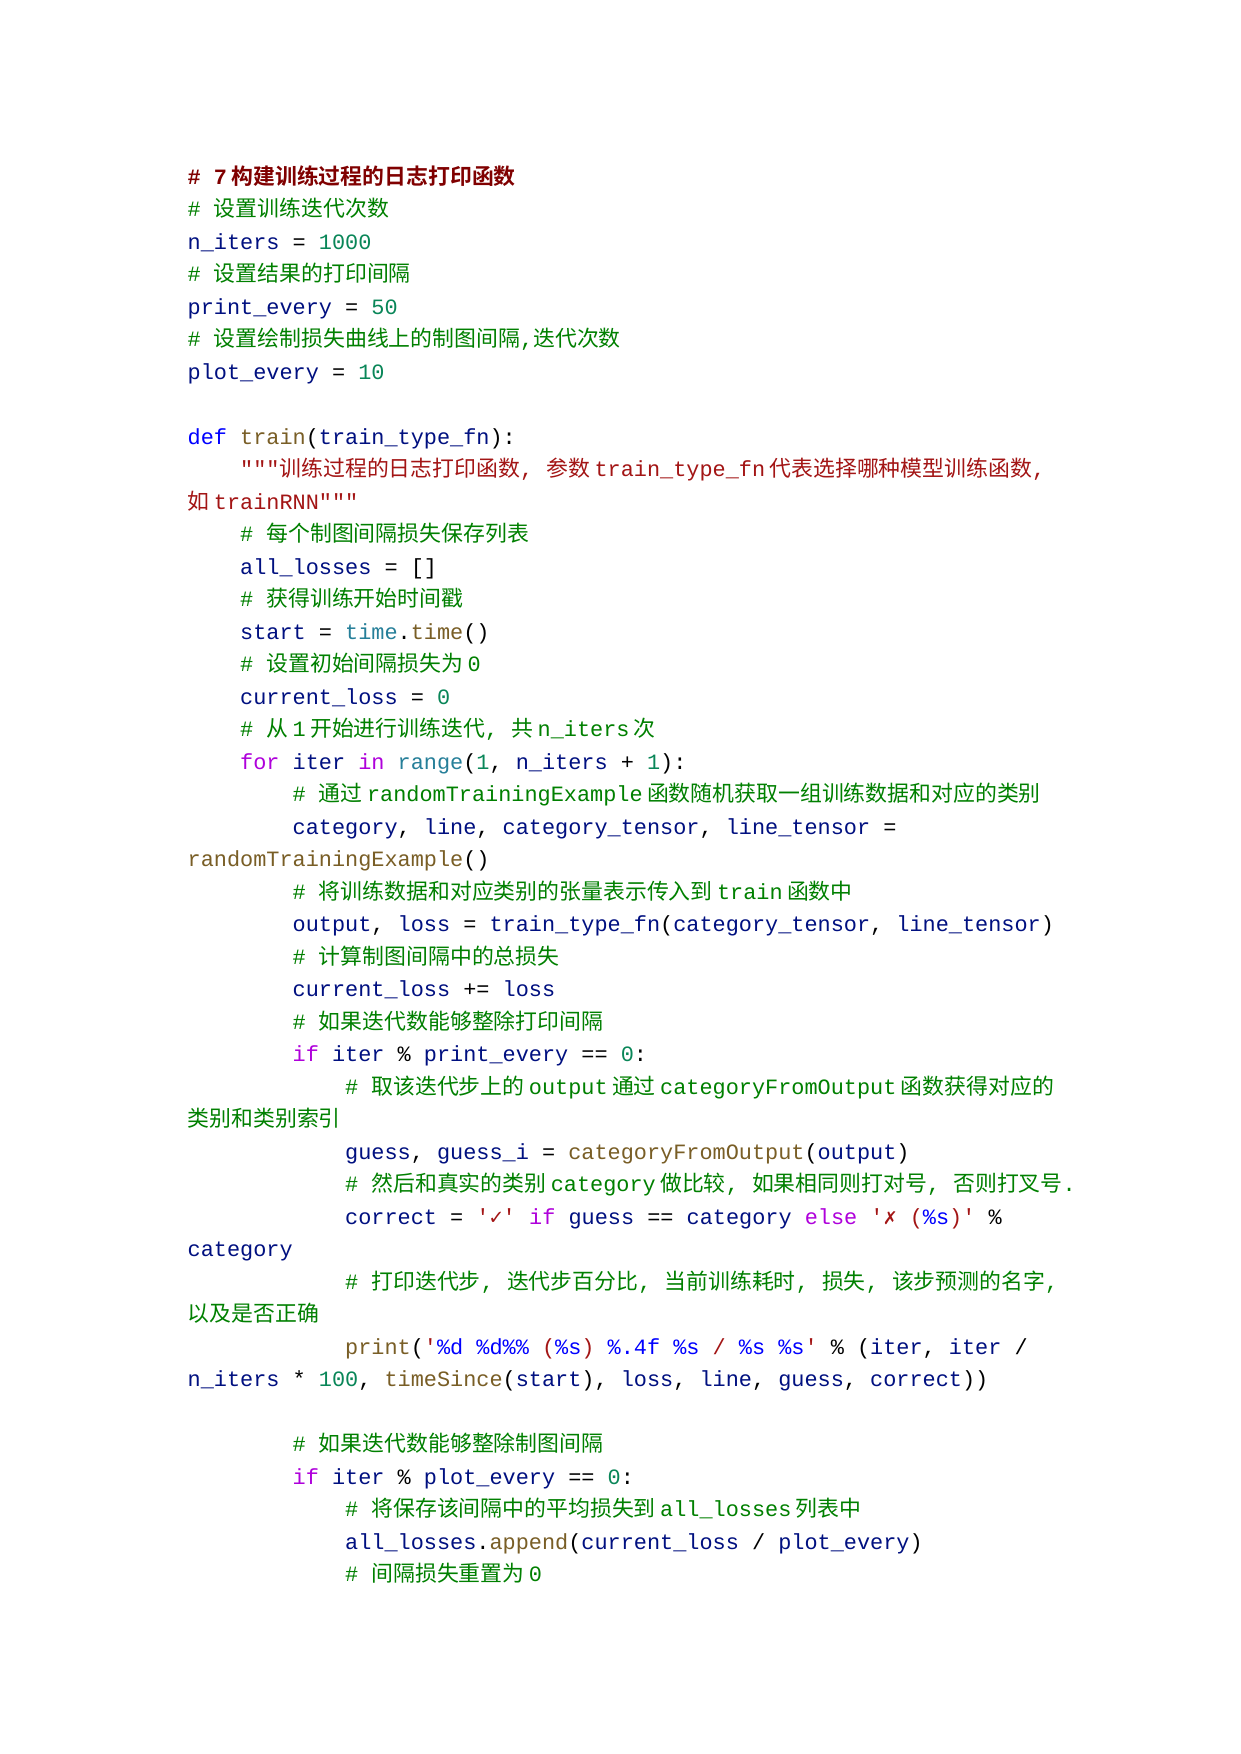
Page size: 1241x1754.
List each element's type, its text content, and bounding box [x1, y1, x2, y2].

text all_losses.append(current_loss / plot_every) [187, 1527, 1070, 1559]
text # 然后和真实的类别category做比较, 如果相同则打对号, 否则打叉号. [187, 1169, 1070, 1202]
text def train(train_type_fn): [187, 422, 1070, 454]
text category, line, category_tensor, line_tensor = randomTrainingExample() [187, 812, 1070, 877]
text current_loss = 0 [187, 682, 1070, 714]
text # 取该迭代步上的output通过categoryFromOutput函数获得对应的类别和类别索引 [187, 1072, 1070, 1137]
text # 将训练数据和对应类别的张量表示传入到train函数中 [187, 877, 1070, 909]
text plot_every = 10 [187, 357, 1070, 389]
text # 通过randomTrainingExample函数随机获取一组训练数据和对应的类别 [187, 779, 1070, 812]
text for iter in range(1, n_iters + 1): [187, 747, 1070, 779]
text all_losses = [] [187, 552, 1070, 584]
text print('%d %d%% (%s) %.4f %s / %s %s' % (iter, iter / n_iters * 100, timeSince(start), loss, line, guess, correct)) [187, 1332, 1070, 1397]
text # 间隔损失重置为0 [187, 1559, 1070, 1592]
text output, loss = train_type_fn(category_tensor, line_tensor) [187, 909, 1070, 942]
text # 打印迭代步, 迭代步百分比, 当前训练耗时, 损失, 该步预测的名字, 以及是否正确 [187, 1267, 1070, 1332]
text # 从1开始进行训练迭代, 共n_iters次 [187, 714, 1070, 747]
text if iter % print_every == 0: [187, 1039, 1070, 1072]
text # 如果迭代数能够整除制图间隔 [187, 1429, 1070, 1462]
text start = time.time() [187, 617, 1070, 649]
text correct = '✓' if guess == category else '✗ (%s)' % category [187, 1202, 1070, 1267]
text n_iters = 1000 [187, 227, 1070, 259]
text current_loss += loss [187, 974, 1070, 1007]
text # 将保存该间隔中的平均损失到all_losses列表中 [187, 1494, 1070, 1527]
text # 获得训练开始时间戳 [187, 584, 1070, 617]
text # 设置初始间隔损失为0 [187, 649, 1070, 682]
text if iter % plot_every == 0: [187, 1462, 1070, 1494]
text # 设置绘制损失曲线上的制图间隔,迭代次数 [187, 324, 1070, 357]
text # 计算制图间隔中的总损失 [187, 942, 1070, 974]
text # 如果迭代数能够整除打印间隔 [187, 1007, 1070, 1039]
text # 7构建训练过程的日志打印函数 [187, 162, 1070, 194]
text guess, guess_i = categoryFromOutput(output) [187, 1137, 1070, 1169]
text # 每个制图间隔损失保存列表 [187, 519, 1070, 552]
text """训练过程的日志打印函数, 参数train_type_fn代表选择哪种模型训练函数, 如trainRNN""" [187, 454, 1070, 519]
text # 设置结果的打印间隔 [187, 259, 1070, 292]
text print_every = 50 [187, 292, 1070, 324]
text # 设置训练迭代次数 [187, 194, 1070, 227]
